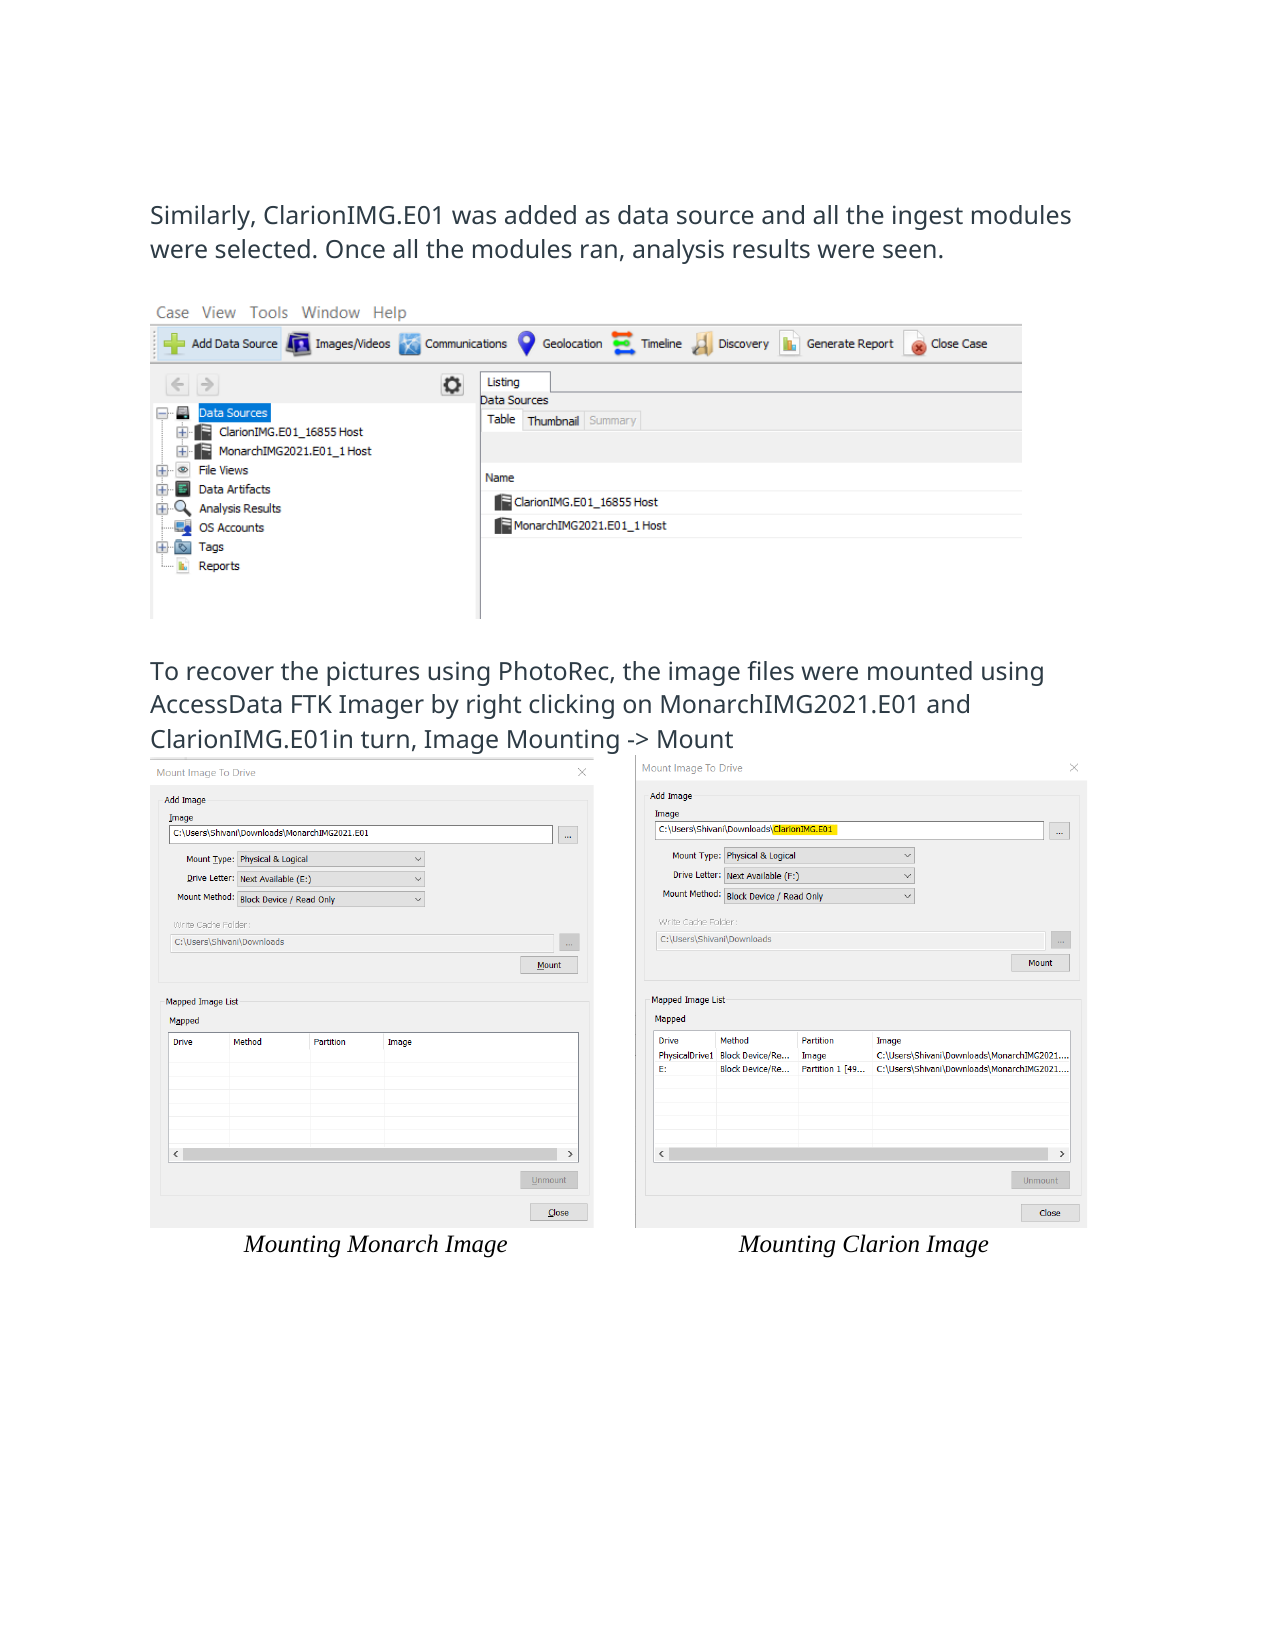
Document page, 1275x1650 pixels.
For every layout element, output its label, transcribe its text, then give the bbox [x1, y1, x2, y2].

picture [150, 300, 1022, 619]
picture [150, 757, 594, 1228]
text Similarly, ClarionIMG.E01 was added as data source and all the ingest modules were selected. Once all the modules ran, analysis results were seen. [150, 198, 1125, 266]
text To recover the pictures using PhotoRec, the image files were mounted using AccessData FTK Imager by right clicking on MonarchIMG2021.E01 and ClarionIMG.E01in turn, Image Mounting -> Mount [150, 653, 1125, 755]
text Mounting Monarch Image Mounting Clarion Image [150, 1229, 1125, 1258]
picture [635, 755, 1088, 1228]
